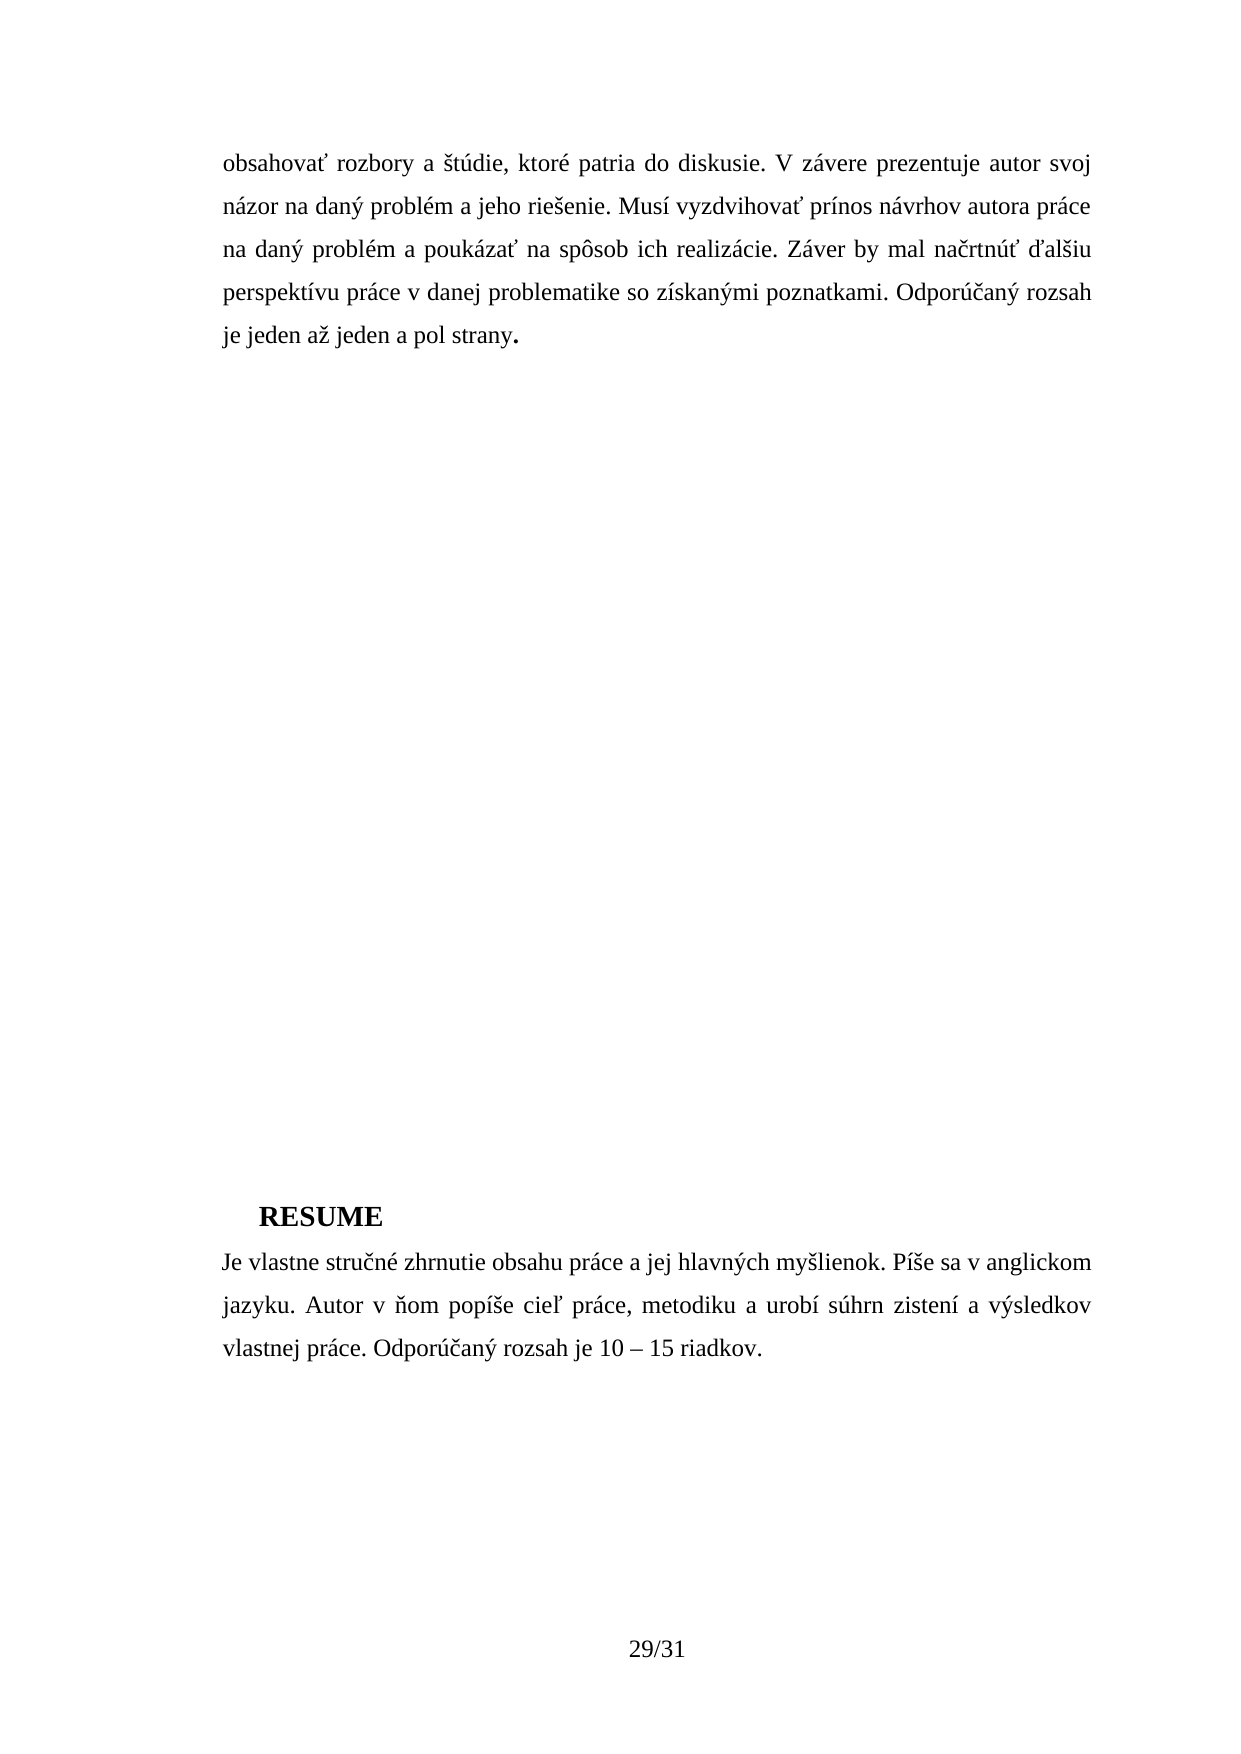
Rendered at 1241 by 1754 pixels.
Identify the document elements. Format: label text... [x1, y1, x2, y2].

text Je vlastne stručné zhrnutie obsahu práce a jej hlavných myšlienok. Píše sa v anglickom jazyku. Autor v ňom popíše cieľ práce, metodiku a urobí súhrn zistení a výsledkov vlastnej práce. Odporúčaný rozsah je 10 – 15 riadkov. [221, 1247, 1092, 1362]
subtitle RESUME [259, 1199, 1092, 1232]
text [221, 148, 1092, 349]
